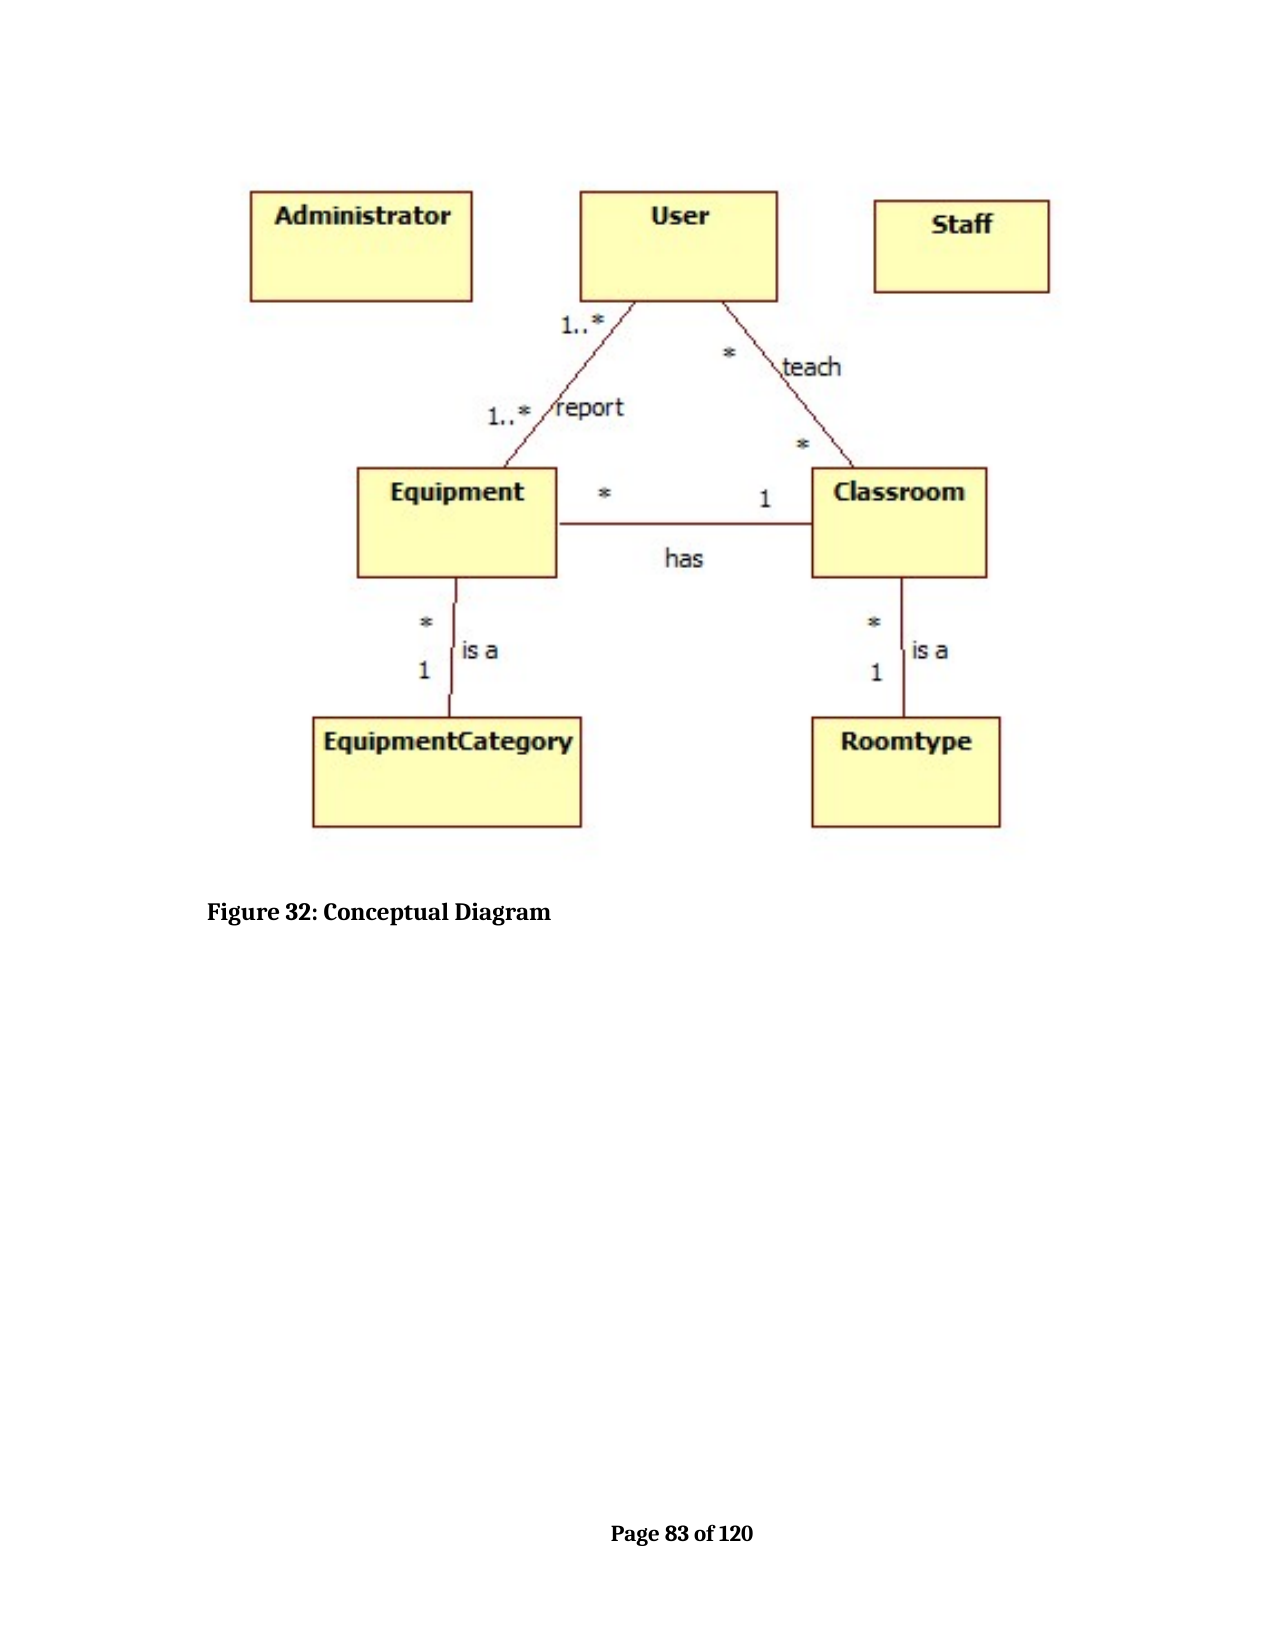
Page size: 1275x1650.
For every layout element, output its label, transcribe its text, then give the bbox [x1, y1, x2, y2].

picture [206, 147, 1095, 873]
